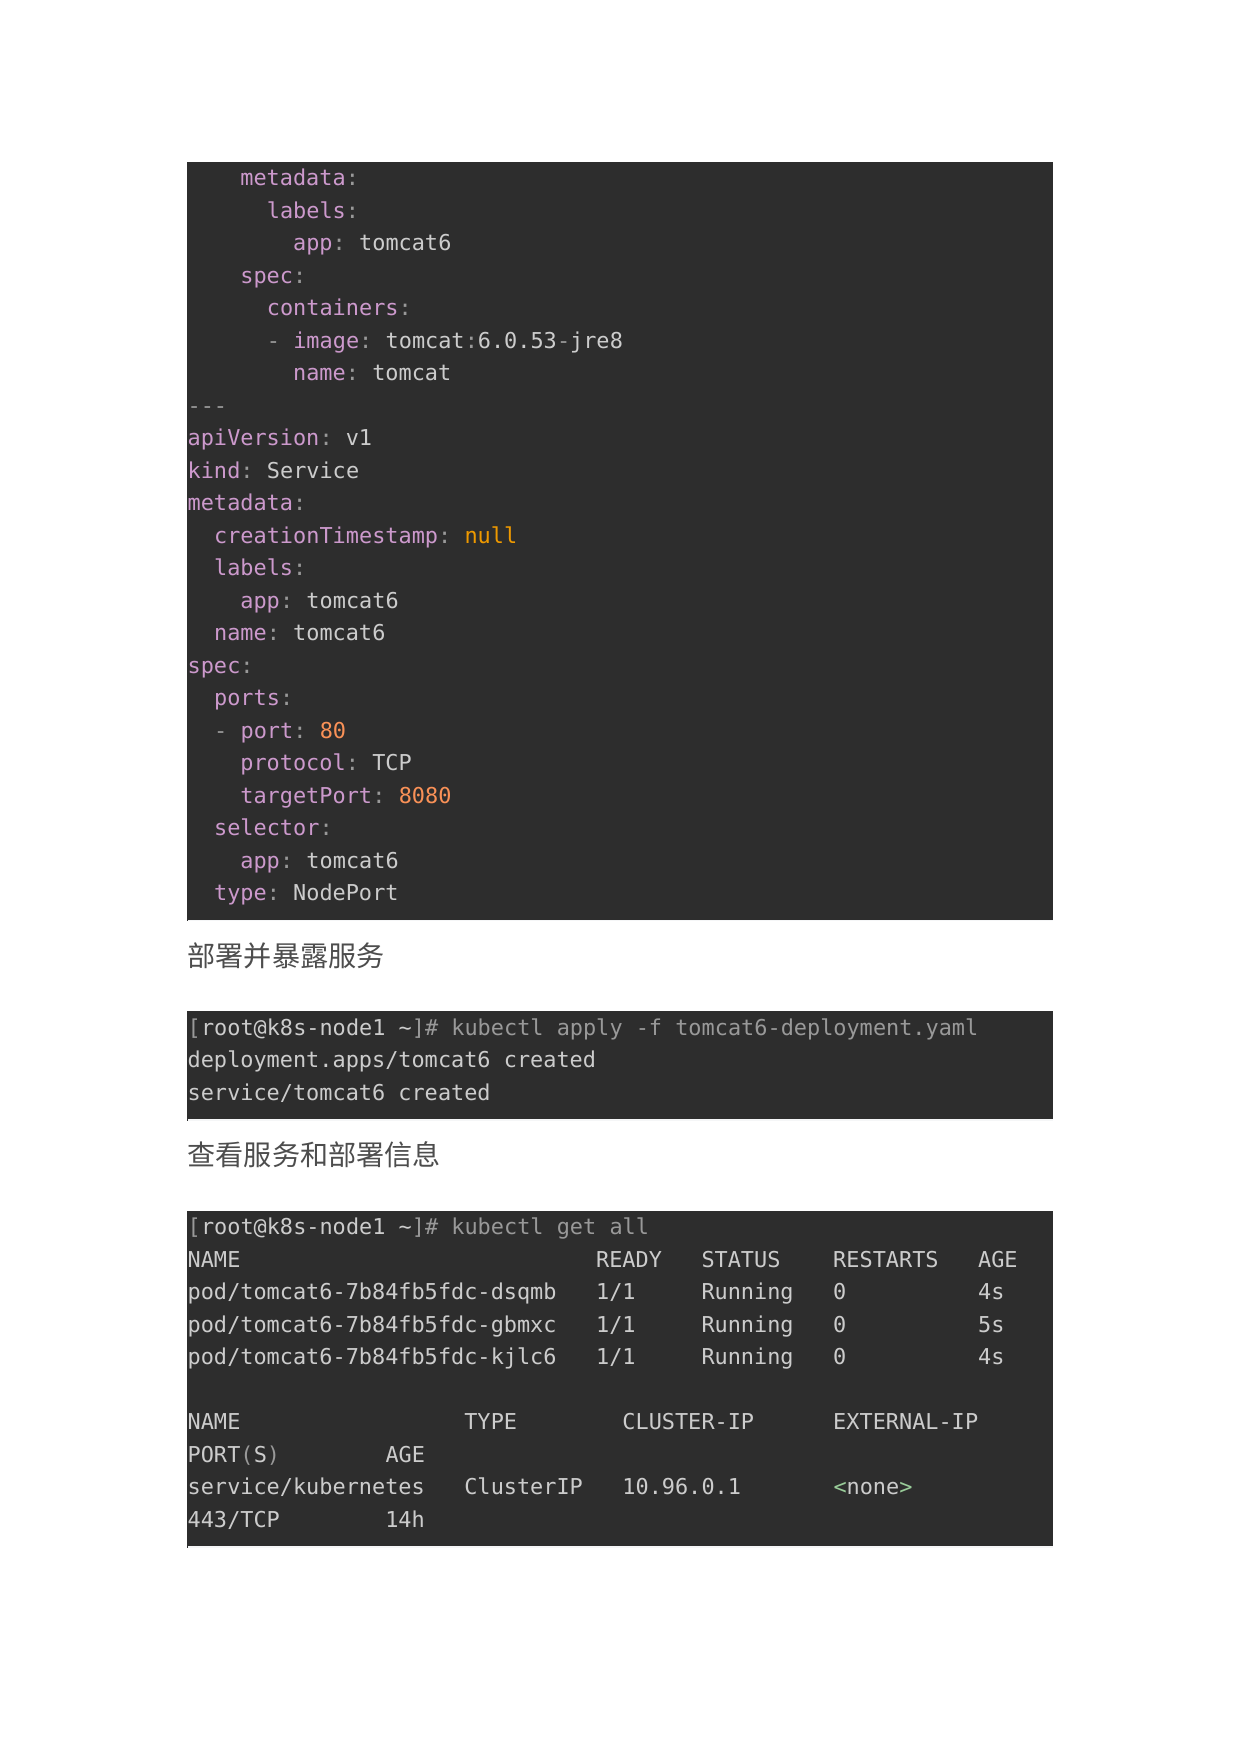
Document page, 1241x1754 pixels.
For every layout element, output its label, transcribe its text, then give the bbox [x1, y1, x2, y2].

text service/tomcat6 created [187, 1076, 1053, 1121]
text pod/tomcat6-7b84fb5fdc-gbmxc 1/1 Running 0 5s [187, 1308, 1053, 1341]
text name: tomcat [187, 357, 1053, 389]
text type: NodePort [187, 877, 1053, 921]
text pod/tomcat6-7b84fb5fdc-dsqmb 1/1 Running 0 4s [187, 1276, 1053, 1308]
text labels: [187, 552, 1053, 584]
text NAME READY STATUS RESTARTS AGE [187, 1243, 1053, 1276]
text - image: tomcat:6.0.53-jre8 [187, 324, 1053, 357]
text pod/tomcat6-7b84fb5fdc-kjlc6 1/1 Running 0 4s [187, 1341, 1053, 1373]
text labels: [187, 194, 1053, 227]
text protocol: TCP [187, 747, 1053, 779]
text app: tomcat6 [187, 227, 1053, 259]
text creationTimestamp: null [187, 519, 1053, 552]
text --- [187, 389, 1053, 422]
text service/kubernetes ClusterIP 10.96.0.1 <none> 443/TCP 14h [187, 1471, 1053, 1548]
text name: tomcat6 [187, 617, 1053, 649]
text spec: [187, 649, 1053, 682]
text containers: [187, 292, 1053, 324]
text app: tomcat6 [187, 584, 1053, 617]
text spec: [187, 259, 1053, 292]
text metadata: [187, 162, 1053, 194]
text [root@k8s-node1 ~]# kubectl apply -f tomcat6-deployment.yaml [187, 1011, 1053, 1044]
text NAME TYPE CLUSTER-IP EXTERNAL-IP PORT(S) AGE [187, 1406, 1053, 1471]
text ports: [187, 682, 1053, 714]
text metadata: [187, 487, 1053, 519]
text [root@k8s-node1 ~]# kubectl get all [187, 1211, 1053, 1243]
text deployment.apps/tomcat6 created [187, 1044, 1053, 1076]
text - port: 80 [187, 714, 1053, 747]
text apiVersion: v1 [187, 422, 1053, 454]
text selector: [187, 812, 1053, 844]
text kind: Service [187, 454, 1053, 487]
text 部署并暴露服务 [187, 921, 1053, 986]
text targetPort: 8080 [187, 779, 1053, 812]
text 查看服务和部署信息 [187, 1121, 1053, 1186]
text app: tomcat6 [187, 844, 1053, 877]
